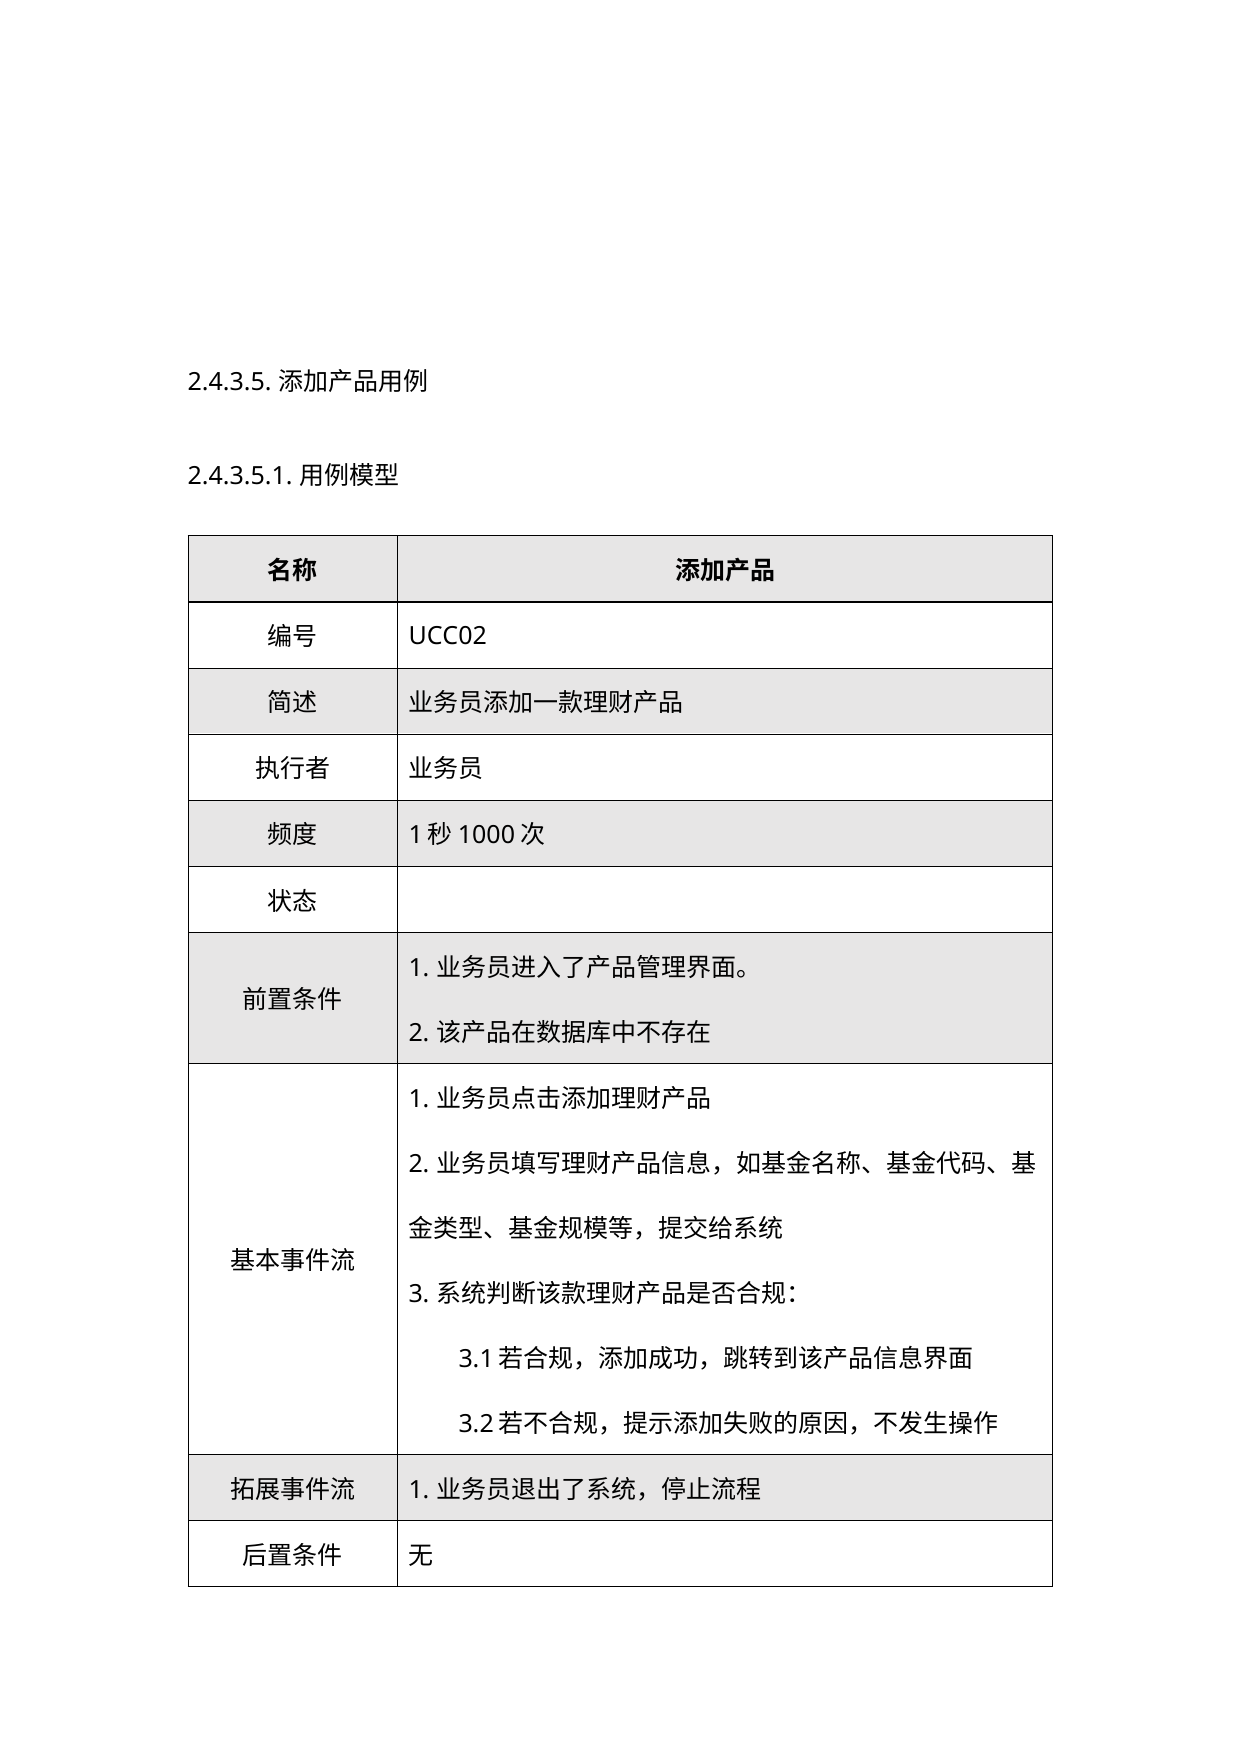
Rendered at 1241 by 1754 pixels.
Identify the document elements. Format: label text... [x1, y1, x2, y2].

table_cell 前置条件 [189, 933, 397, 1063]
table_cell 1秒1000次 [398, 801, 1052, 866]
table_cell 编号 [189, 603, 397, 667]
table_header 添加产品 [398, 536, 1052, 601]
table_cell 业务员退出了系统，停止流程 [398, 1455, 1052, 1520]
table_cell 简述 [189, 669, 397, 733]
text 2.4.3.5.1. 用例模型 [187, 441, 1053, 506]
table_cell 基本事件流 [189, 1064, 397, 1454]
table_cell 业务员添加一款理财产品 [398, 669, 1052, 733]
table_cell [398, 867, 1052, 932]
table_cell 后置条件 [189, 1521, 397, 1586]
table_cell 无 [398, 1521, 1052, 1586]
table_cell 拓展事件流 [189, 1455, 397, 1520]
table_cell 执行者 [189, 735, 397, 799]
text 2.4.3.5. 添加产品用例 [187, 347, 1053, 412]
table_cell 状态 [189, 867, 397, 932]
table_cell 业务员点击添加理财产品 业务员填写理财产品信息，如基金名称、基金代码、基金类型、基金规模等，提交给系统 系统判断该款理财产品是否合规： 3.1若合规，添加成功，跳转到该产品信息界面 3.2若不合规，提示添加失败的原因，不发生操作 [398, 1064, 1052, 1454]
table_cell 业务员进入了产品管理界面。 该产品在数据库中不存在 [398, 933, 1052, 1063]
table_cell 业务员 [398, 735, 1052, 799]
table_header 名称 [189, 536, 397, 601]
table_cell UCC02 [398, 603, 1052, 667]
table_cell 频度 [189, 801, 397, 866]
